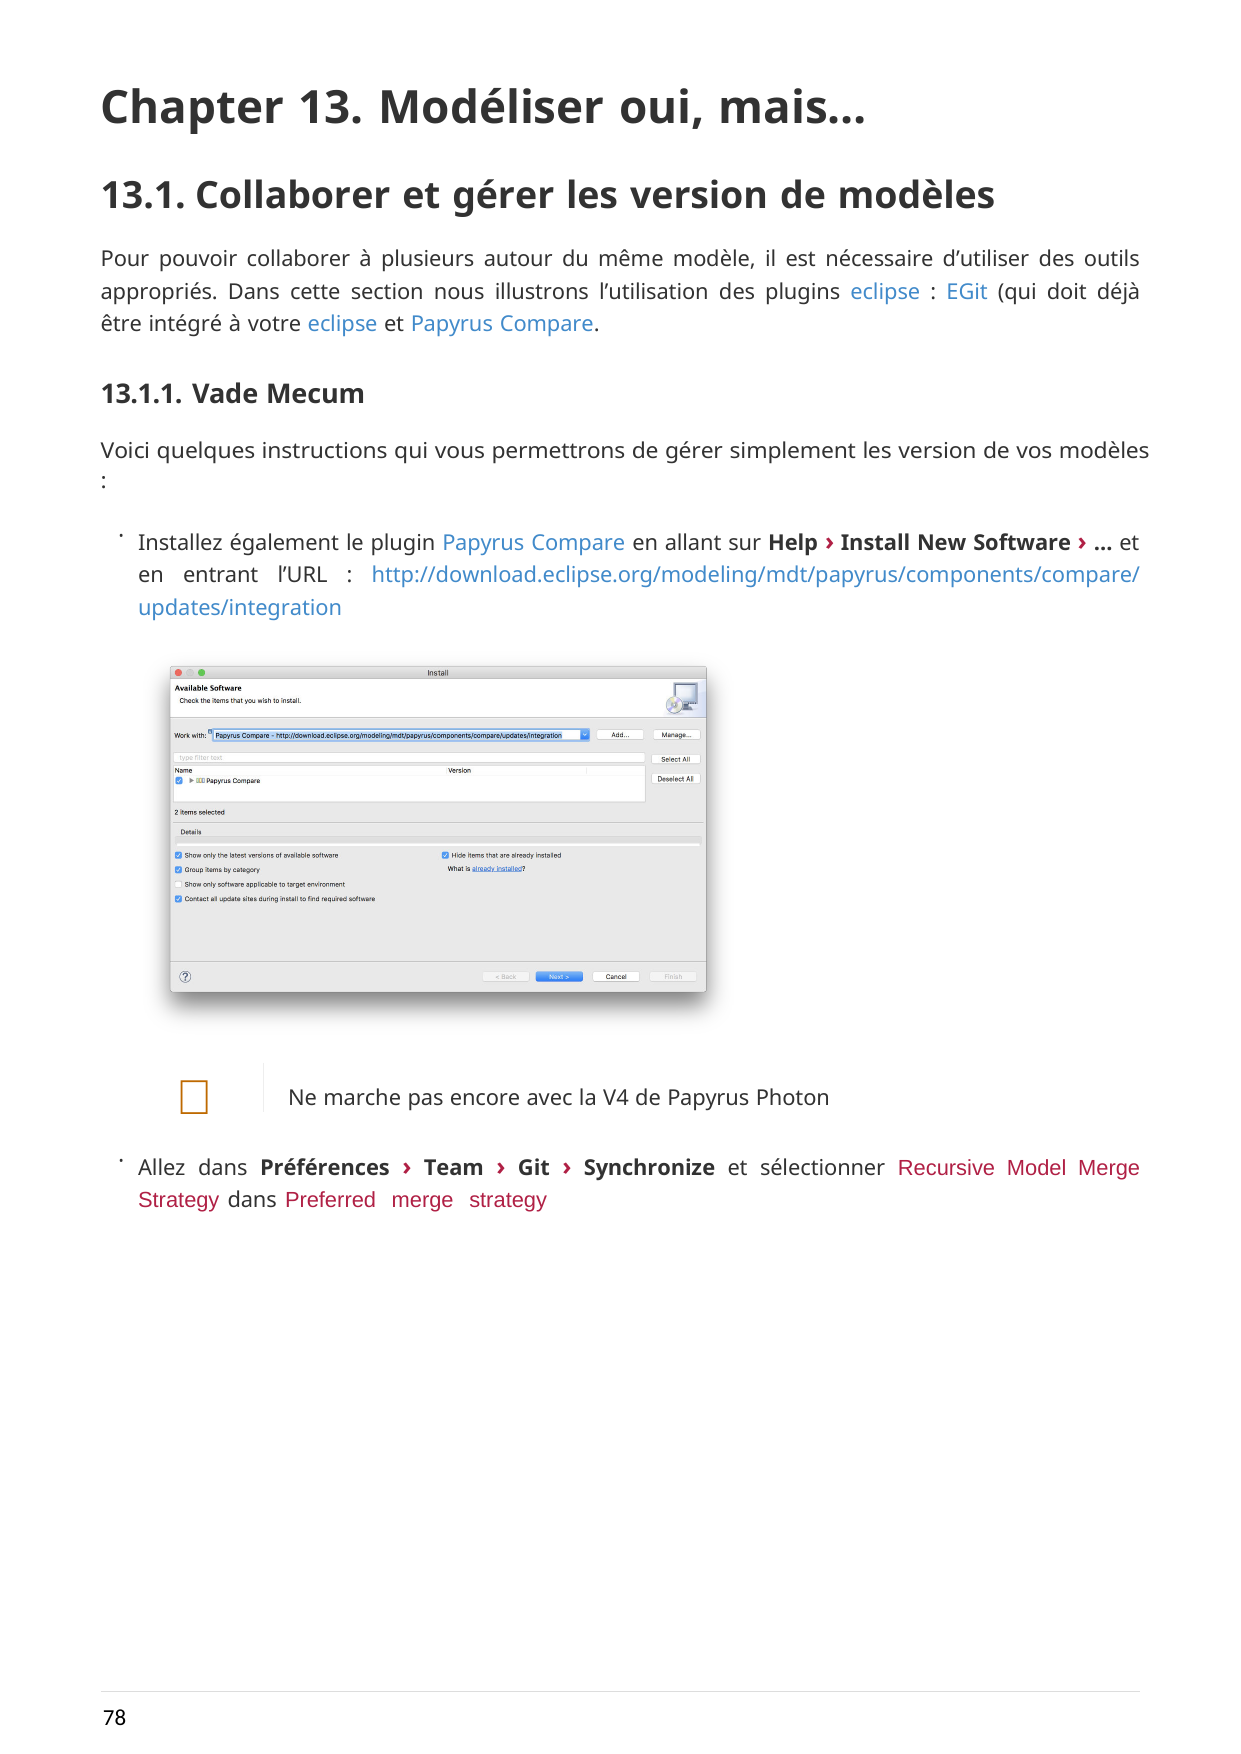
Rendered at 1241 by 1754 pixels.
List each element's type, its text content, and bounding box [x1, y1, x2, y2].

list Installez également le plugin Papyrus Compare en allant sur Help › Install New Software › … et en entrant l’URL : http://download.eclipse.org/modeling/mdt/papyrus/components/compare/ updates/integration [118, 523, 1140, 621]
subtitle Vade Mecum [100, 374, 1151, 411]
picture [137, 647, 739, 1038]
text Pour pouvoir collaborer à plusieurs autour du même modèle, il est nécessaire d’utiliser des outils appropriés. Dans cette section nous illustrons l’utilisation des plugins eclipse : EGit (qui doit déjà être intégré à votre eclipse et Papyrus Compare. [100, 243, 1140, 338]
subtitle Collaborer et gérer les version de modèles [100, 168, 1151, 219]
text Voici quelques instructions qui vous permettrons de gérer simplement les version de vos modèles : [100, 435, 1151, 495]
text Chapter 13. Modéliser oui, mais… [100, 77, 1151, 136]
list Allez dans Préférences › Team › Git › Synchronize et sélectionner Recursive Model Merge Strategy dans Preferred merge strategy [118, 1148, 1140, 1214]
text  Ne marche pas encore avec la V4 de Papyrus Photon [176, 1059, 1151, 1125]
